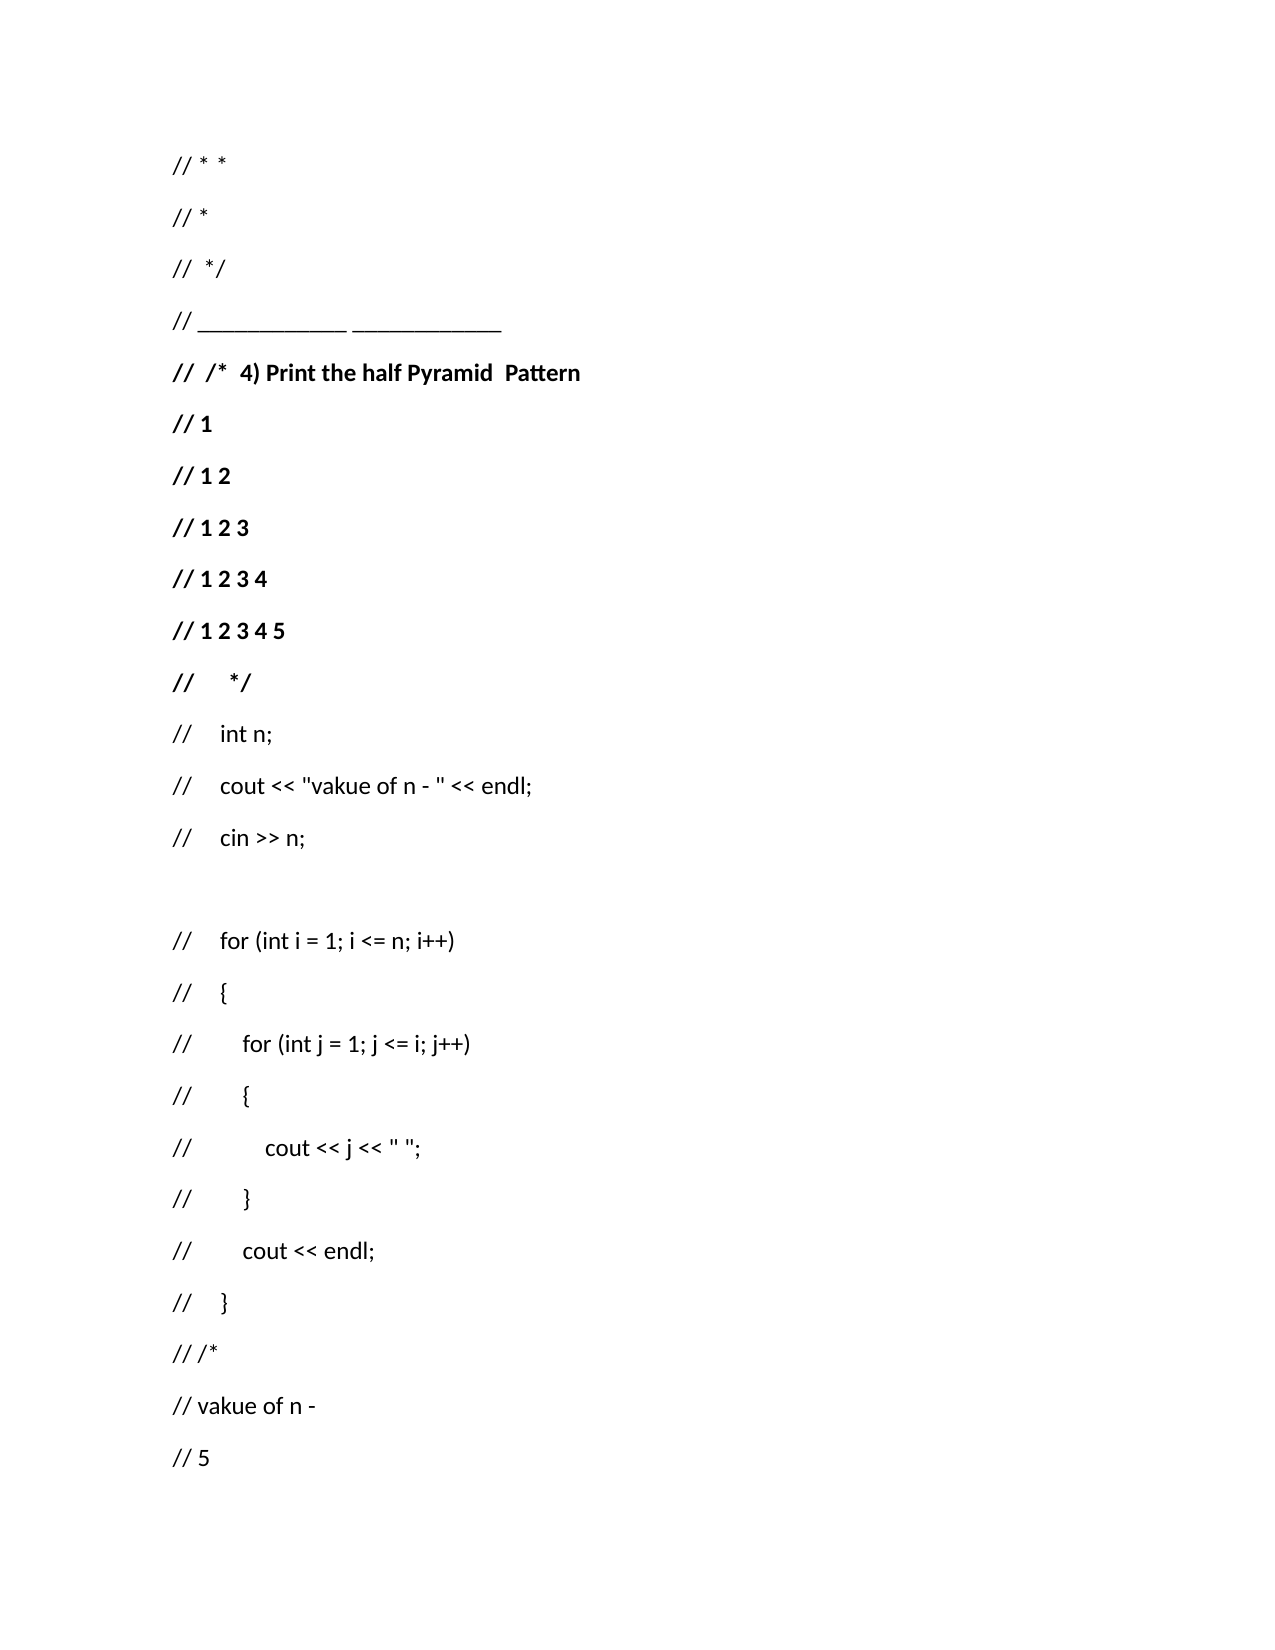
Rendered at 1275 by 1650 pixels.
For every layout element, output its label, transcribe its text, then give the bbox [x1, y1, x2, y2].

text // cout << endl; [150, 1235, 1125, 1266]
text // cin >> n; [150, 822, 1125, 852]
text // int n; [150, 718, 1125, 749]
text // } [150, 1287, 1125, 1317]
text // 1 2 3 4 [150, 563, 1125, 594]
text // * [150, 202, 1125, 232]
text // ____________ ____________ [150, 305, 1125, 336]
text // 1 [150, 408, 1125, 439]
text // vakue of n - [150, 1390, 1125, 1421]
text // /* [150, 1338, 1125, 1369]
text // /* 4) Print the half Pyramid Pattern [150, 357, 1125, 387]
text // 5 [150, 1442, 1125, 1472]
text // for (int i = 1; i <= n; i++) [150, 925, 1125, 956]
text // for (int j = 1; j <= i; j++) [150, 1028, 1125, 1059]
text // 1 2 3 [150, 512, 1125, 542]
text // cout << "vakue of n - " << endl; [150, 770, 1125, 801]
text // * * [150, 150, 1125, 181]
text // cout << j << " "; [150, 1132, 1125, 1162]
text // } [150, 1183, 1125, 1214]
text // */ [150, 667, 1125, 697]
text // 1 2 3 4 5 [150, 615, 1125, 646]
text // */ [150, 253, 1125, 284]
text // 1 2 [150, 460, 1125, 491]
text // { [150, 977, 1125, 1007]
text // { [150, 1080, 1125, 1111]
